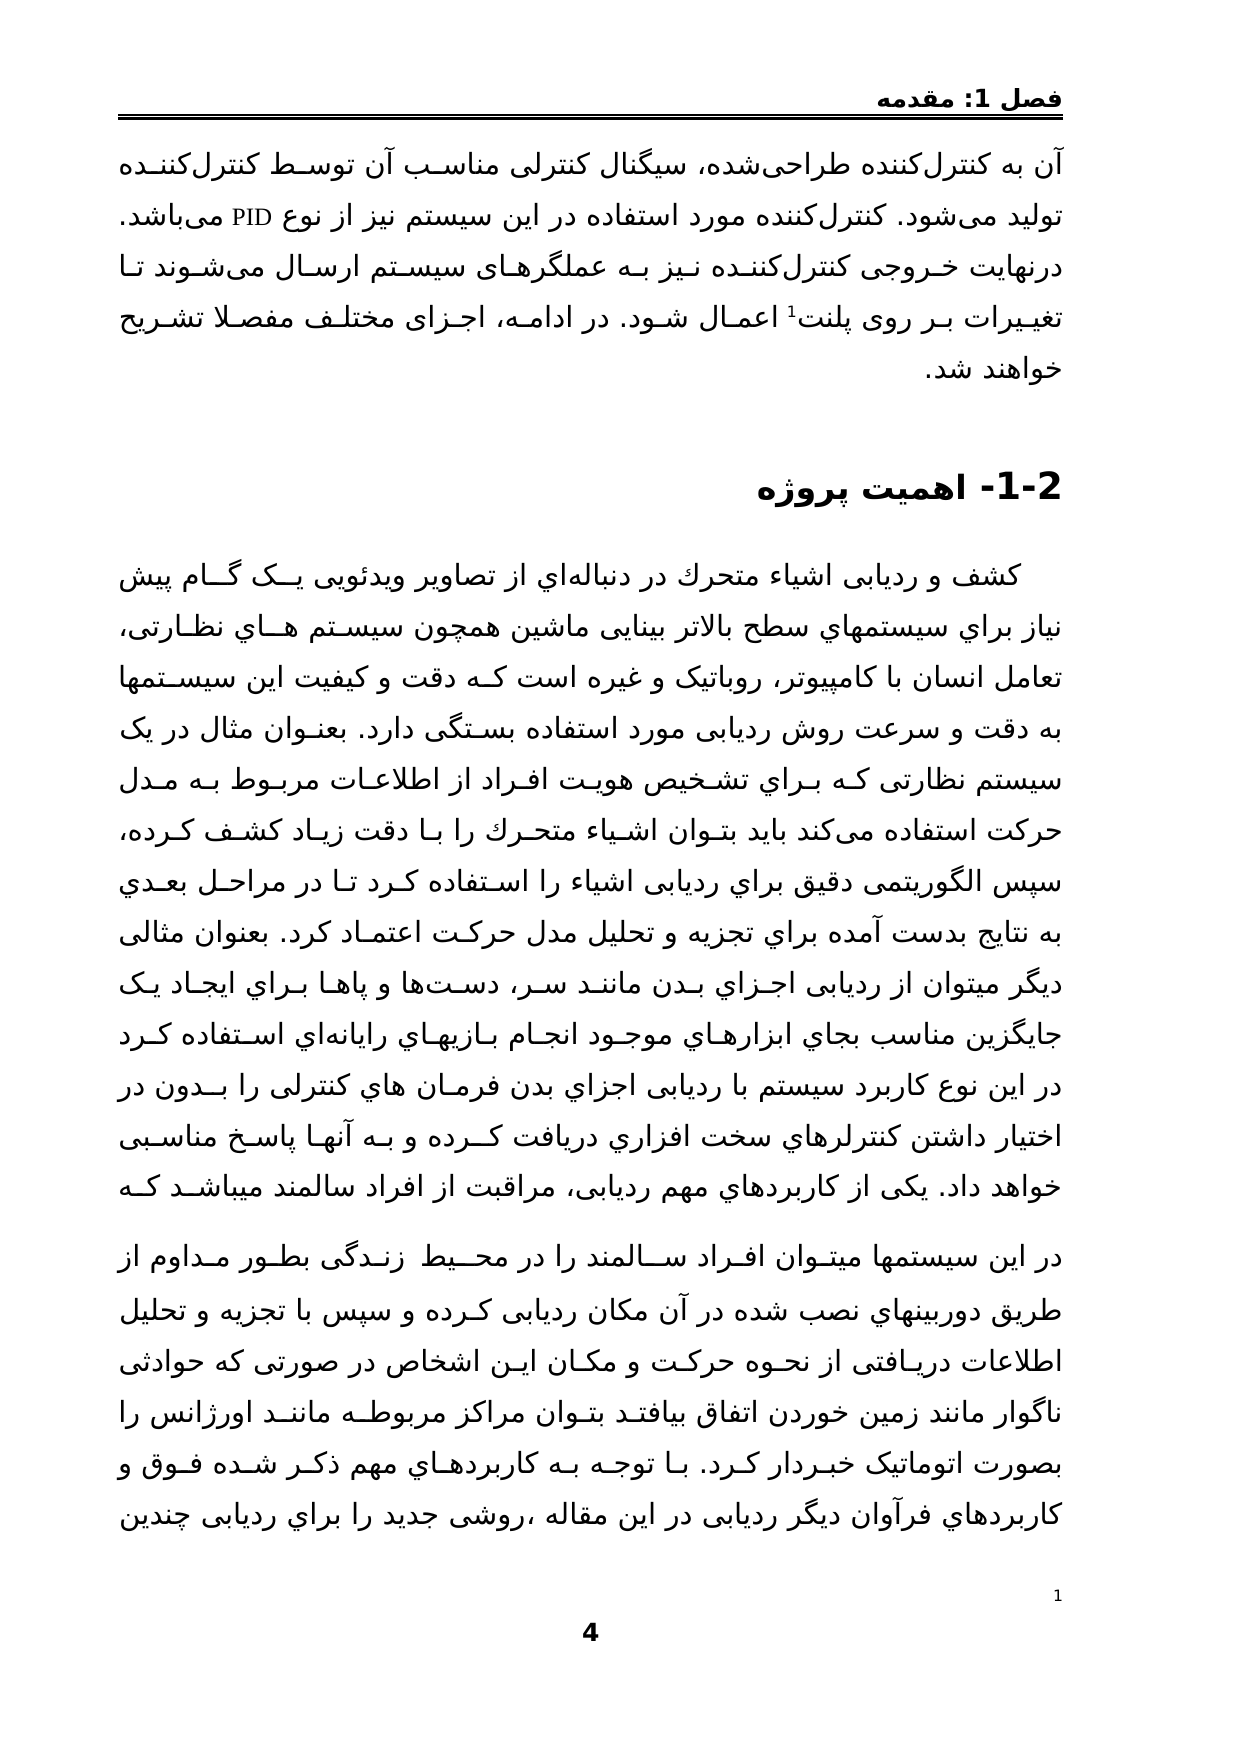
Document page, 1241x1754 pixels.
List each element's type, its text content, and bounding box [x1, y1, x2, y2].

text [118, 558, 1063, 1531]
list 1-2- اهمیت پروژه [118, 465, 1063, 508]
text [118, 148, 1063, 385]
